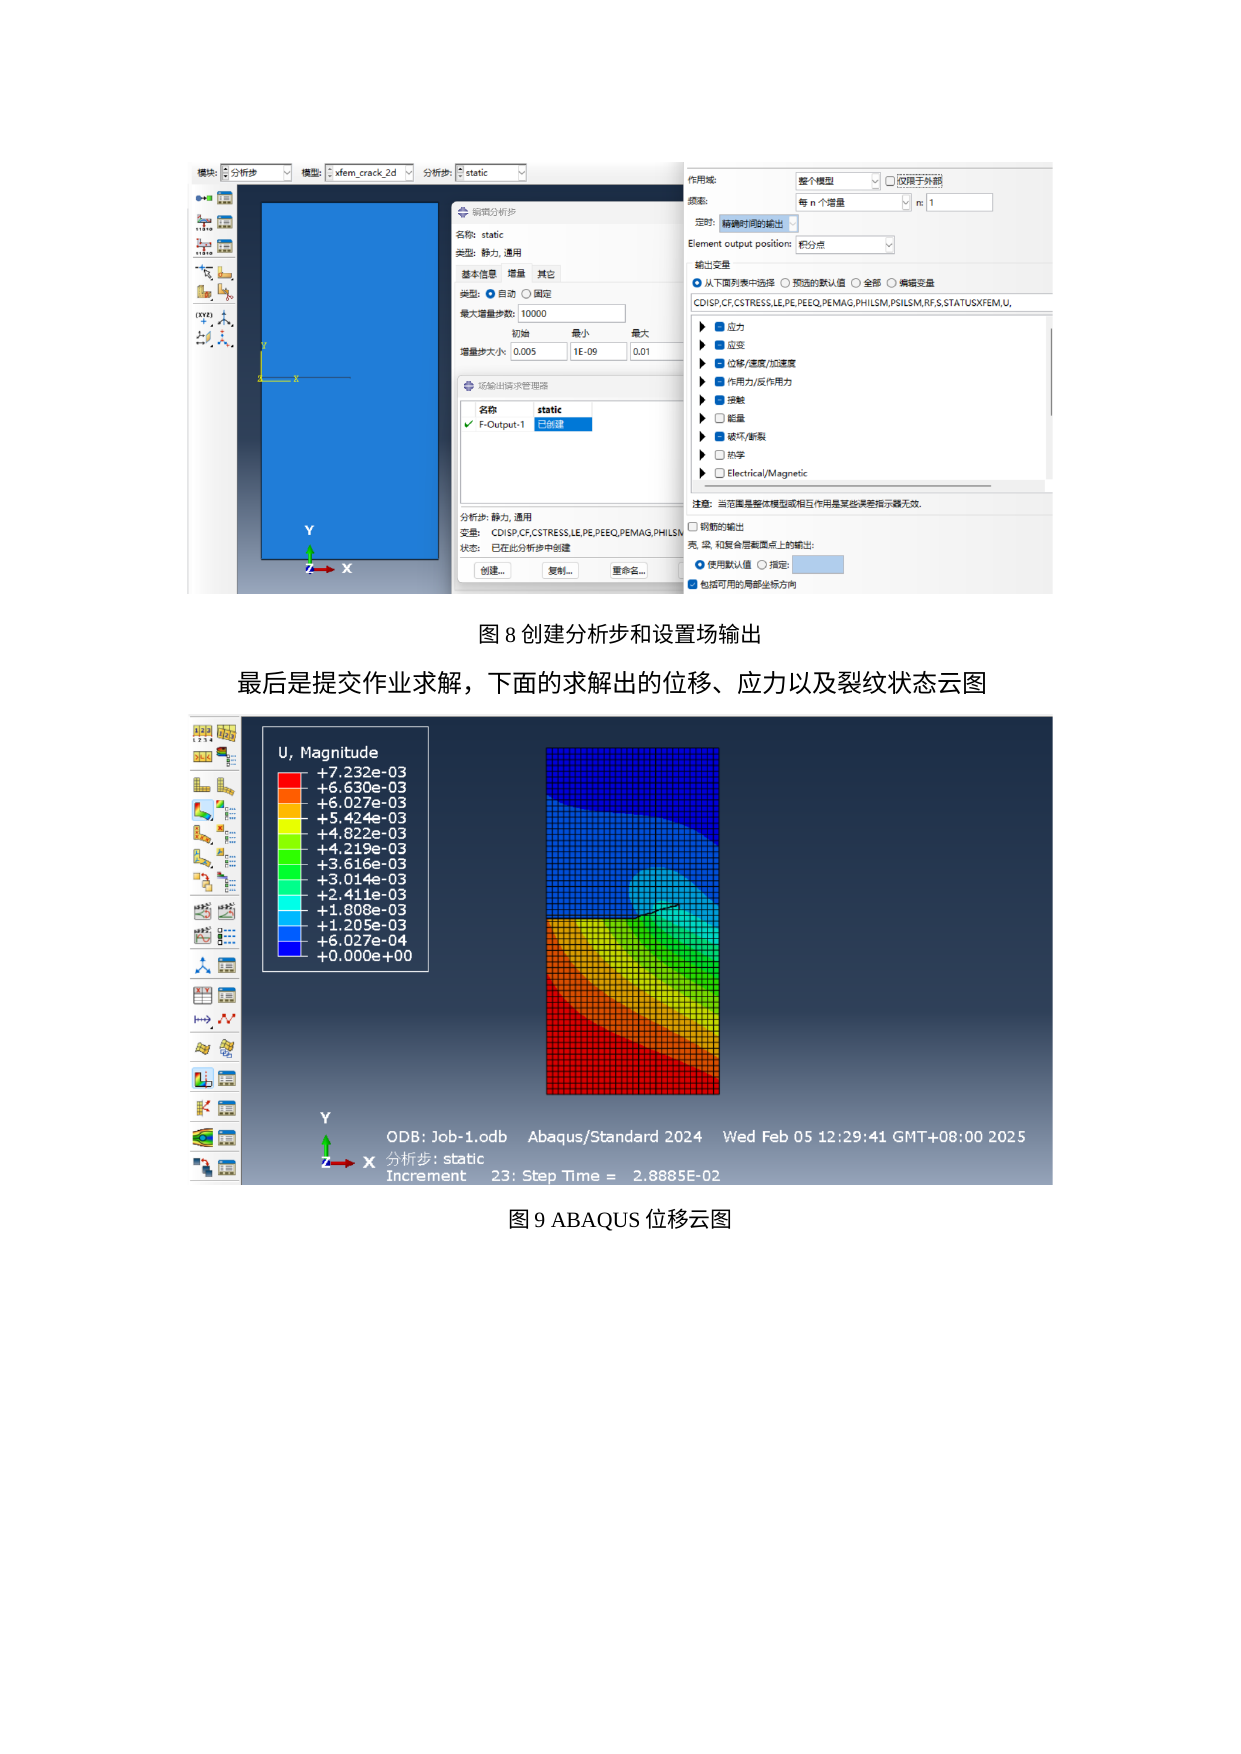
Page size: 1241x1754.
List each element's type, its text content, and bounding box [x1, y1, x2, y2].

picture [187, 162, 1053, 594]
text 图9 ABAQUS位移云图 [187, 1202, 1053, 1234]
text 最后是提交作业求解，下面的求解出的位移、应力以及裂纹状态云图 [187, 649, 1053, 714]
picture [187, 714, 1053, 1185]
text 图8 创建分析步和设置场输出 [187, 617, 1053, 649]
